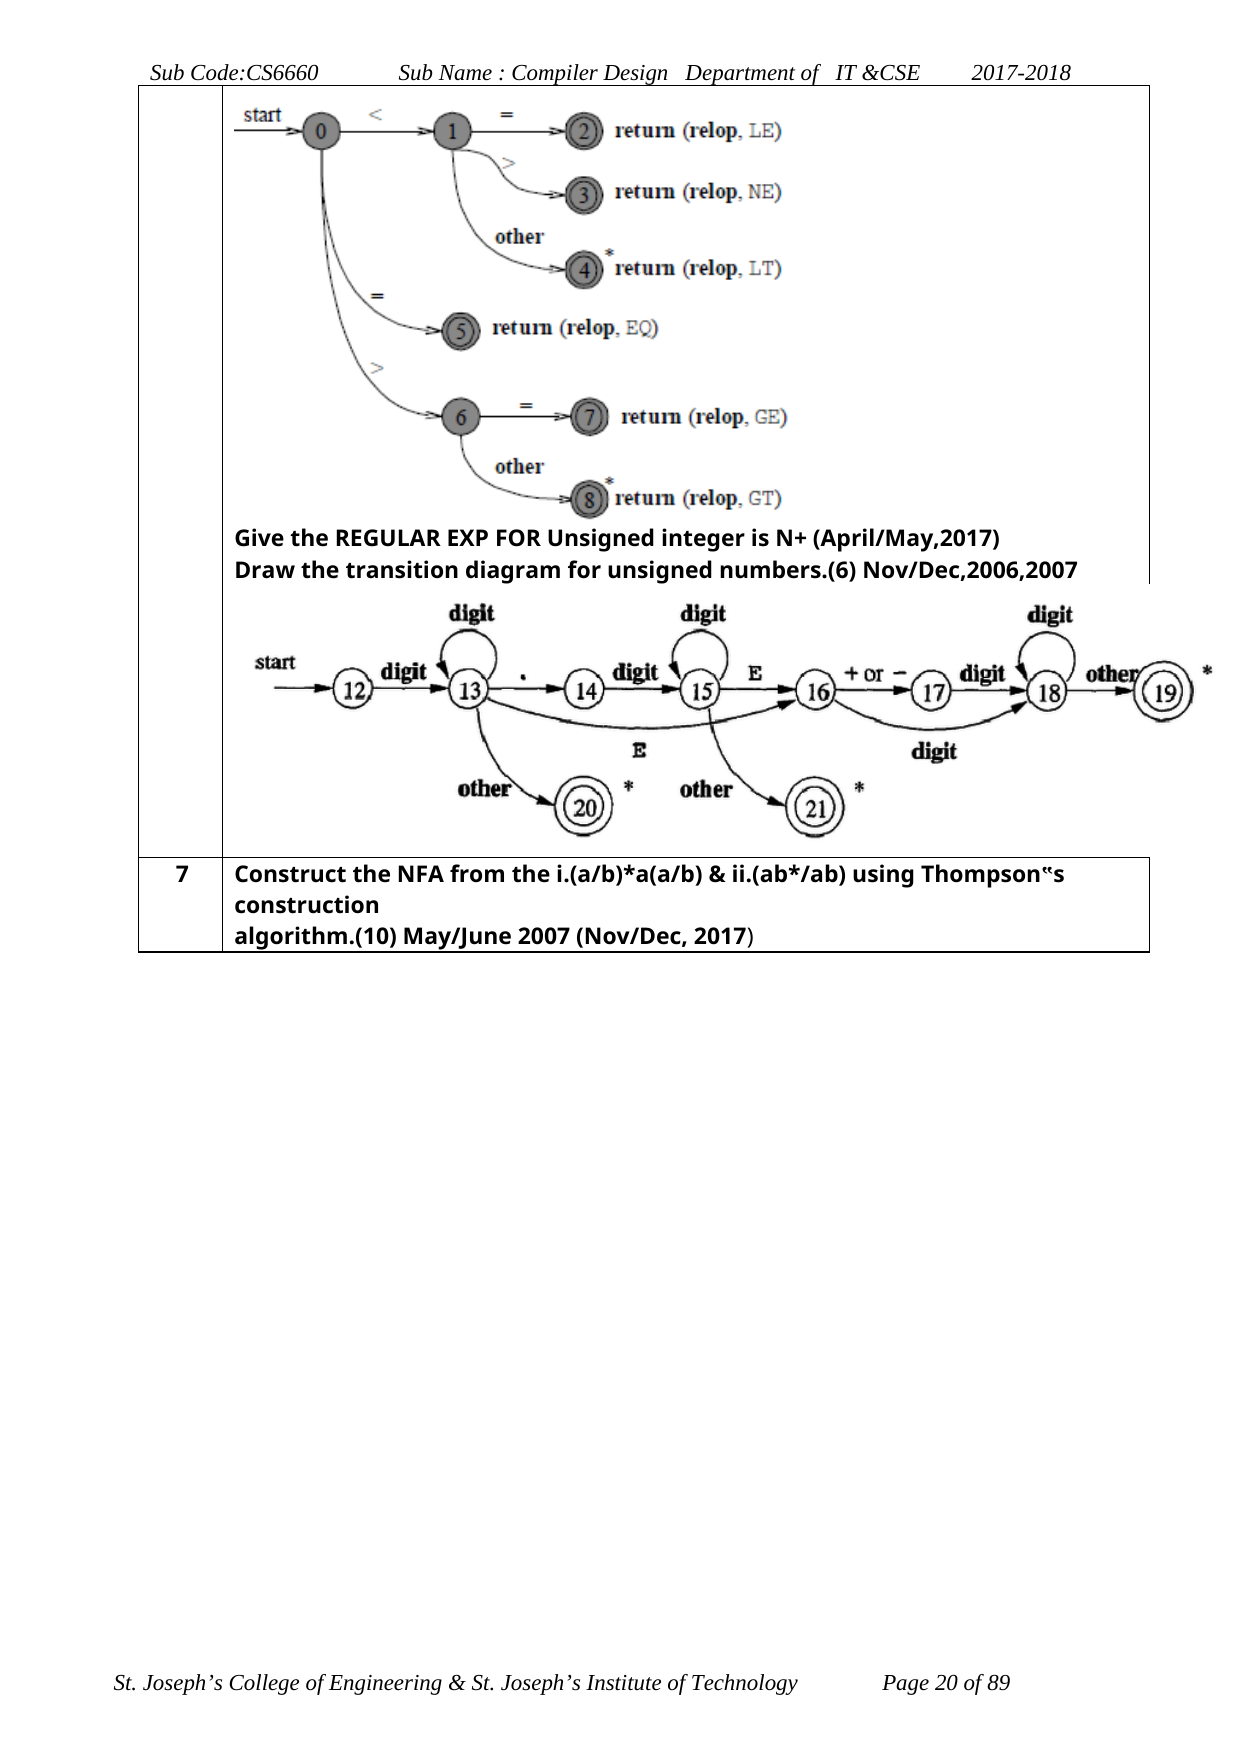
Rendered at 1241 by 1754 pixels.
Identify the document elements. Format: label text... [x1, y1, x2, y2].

table_cell 7 [139, 858, 222, 951]
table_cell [223, 86, 1149, 857]
table_cell Construct the NFA from the i.(a/b)*a(a/b) & ii.(ab*/ab) using Thompson‟s construction algorithm.(10) May/June 2007 (Nov/Dec, 2017) [223, 858, 1149, 951]
table_cell 6 [139, 86, 222, 857]
